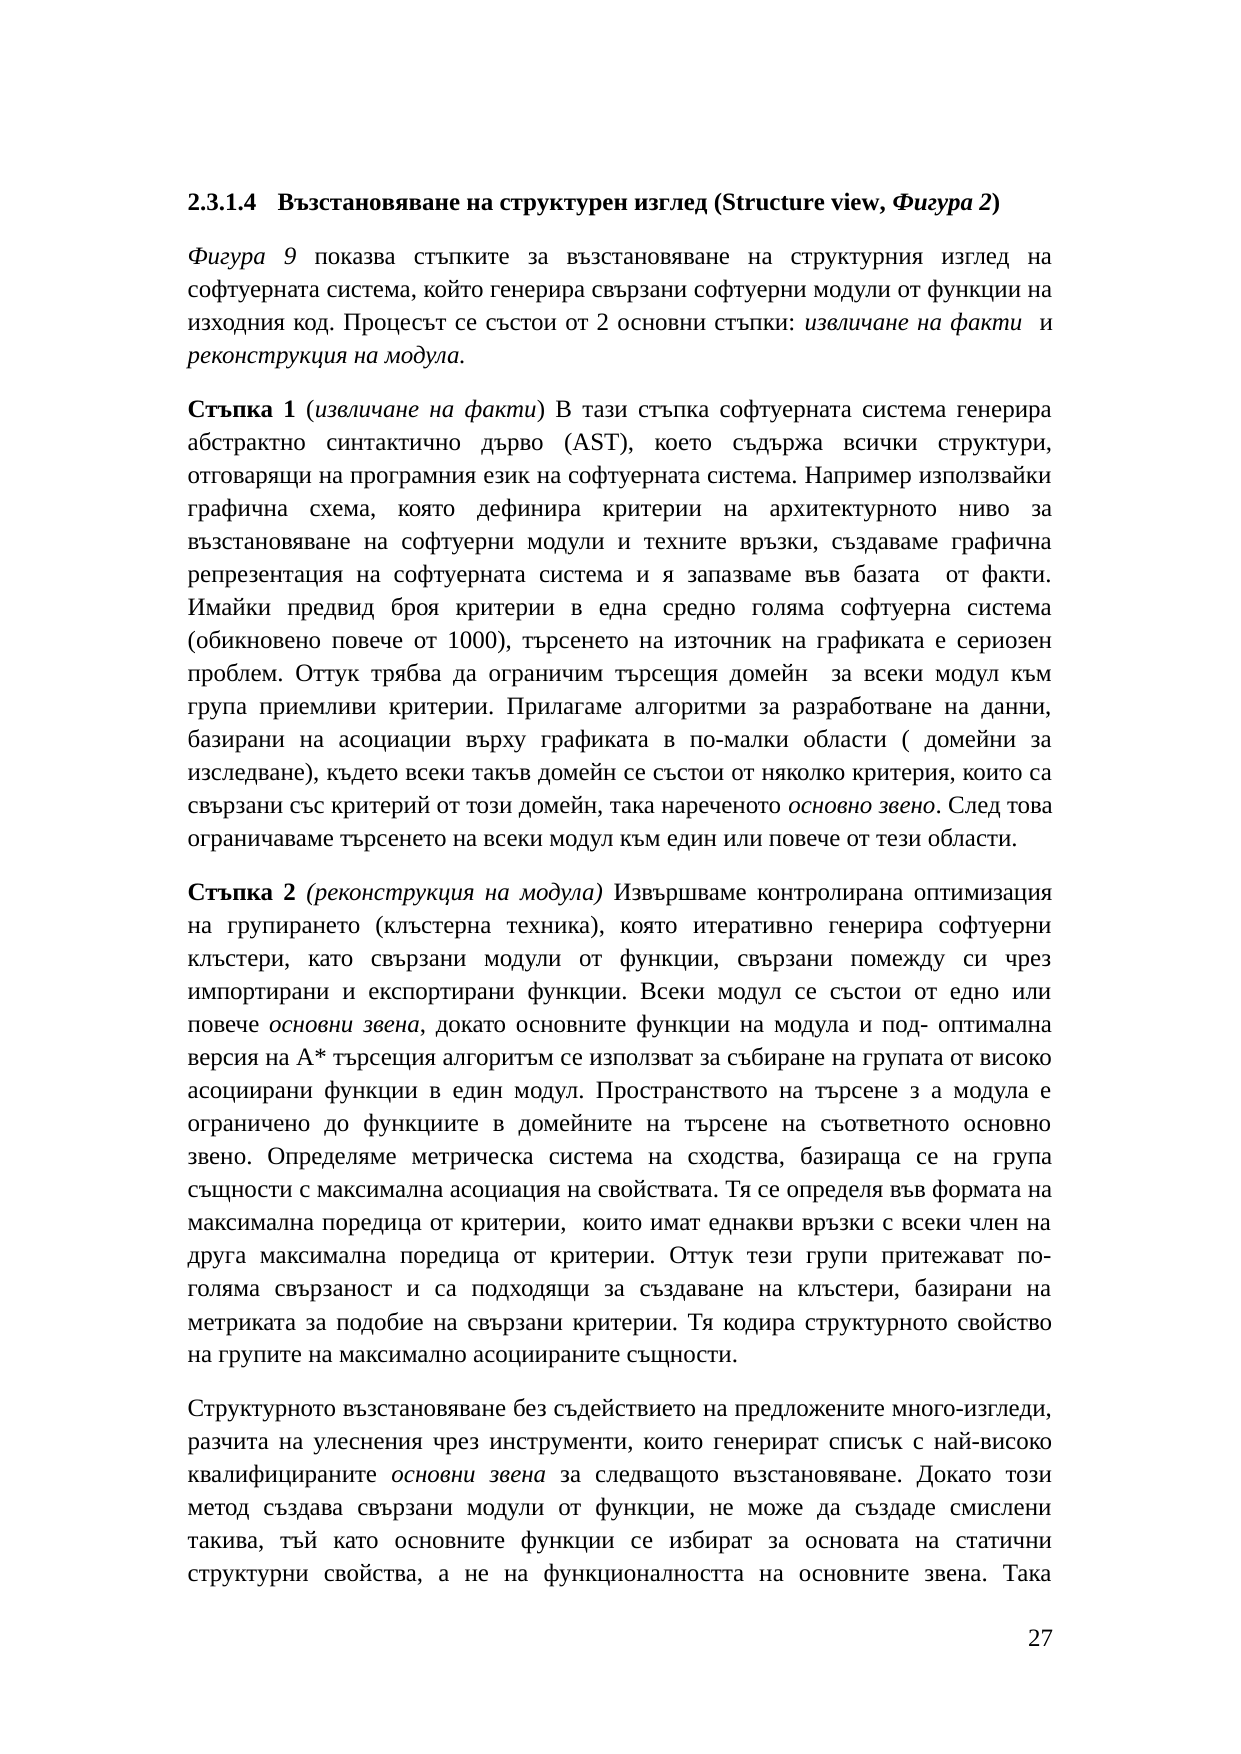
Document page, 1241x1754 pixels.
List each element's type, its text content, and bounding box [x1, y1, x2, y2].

subtitle Възстановяване на структурен изглед (Structure view, Фигура 2) [187, 187, 1053, 216]
text Стъпка 2 (реконструкция на модула) Извършваме контролирана оптимизация на групирането (клъстерна техника), която итеративно генерира софтуерни клъстери, като свързани модули от функции, свързани помежду си чрез импортирани и експортирани функции. Всеки модул се състои от едно или повече основни звена, докато основните функции на модула и под- оптимална версия на A* търсещия алгоритъм се използват за събиране на групата от високо асоциирани функции в един модул. Пространството на търсене з а модула е ограничено до функциите в домейните на търсене на съответното основно звено. Определяме метрическа система на сходства, базираща се на група същности с максимална асоциация на свойствата. Тя се определя във формата на максимална поредица от критерии, които имат еднакви връзки с всеки член на друга максимална поредица от критерии. Оттук тези групи притежават по-голяма свързаност и са подходящи за създаване на клъстери, базирани на метриката за подобие на свързани критерии. Тя кодира структурното свойство на групите на максимално асоциираните същности. [187, 877, 1053, 1368]
text Стъпка 1 (извличане на факти) В тази стъпка софтуерната система генерира абстрактно синтактично дърво (AST), което съдържа всички структури, отговарящи на програмния език на софтуерната система. Например използвайки графична схема, която дефинира критерии на архитектурното ниво за възстановяване на софтуерни модули и техните връзки, създаваме графична репрезентация на софтуерната система и я запазваме във базата от факти. Имайки предвид броя критерии в една средно голяма софтуерна система (обикновено повече от 1000), търсенето на източник на графиката е сериозен проблем. Оттук трябва да ограничим търсещия домейн за всеки модул към група приемливи критерии. Прилагаме алгоритми за разработване на данни, базирани на асоциации върху графиката в по-малки области ( домейни за изследване), където всеки такъв домейн се състои от няколко критерия, които са свързани със критерий от този домейн, така нареченото основно звено. След това ограничаваме търсенето на всеки модул към един или повече от тези области. [187, 394, 1053, 852]
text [187, 1393, 1053, 1587]
text Фигура 9 показва стъпките за възстановяване на структурния изглед на софтуерната система, който генерира свързани софтуерни модули от функции на изходния код. Процесът се състои от 2 основни стъпки: извличане на факти и реконструкция на модула. [187, 241, 1053, 369]
